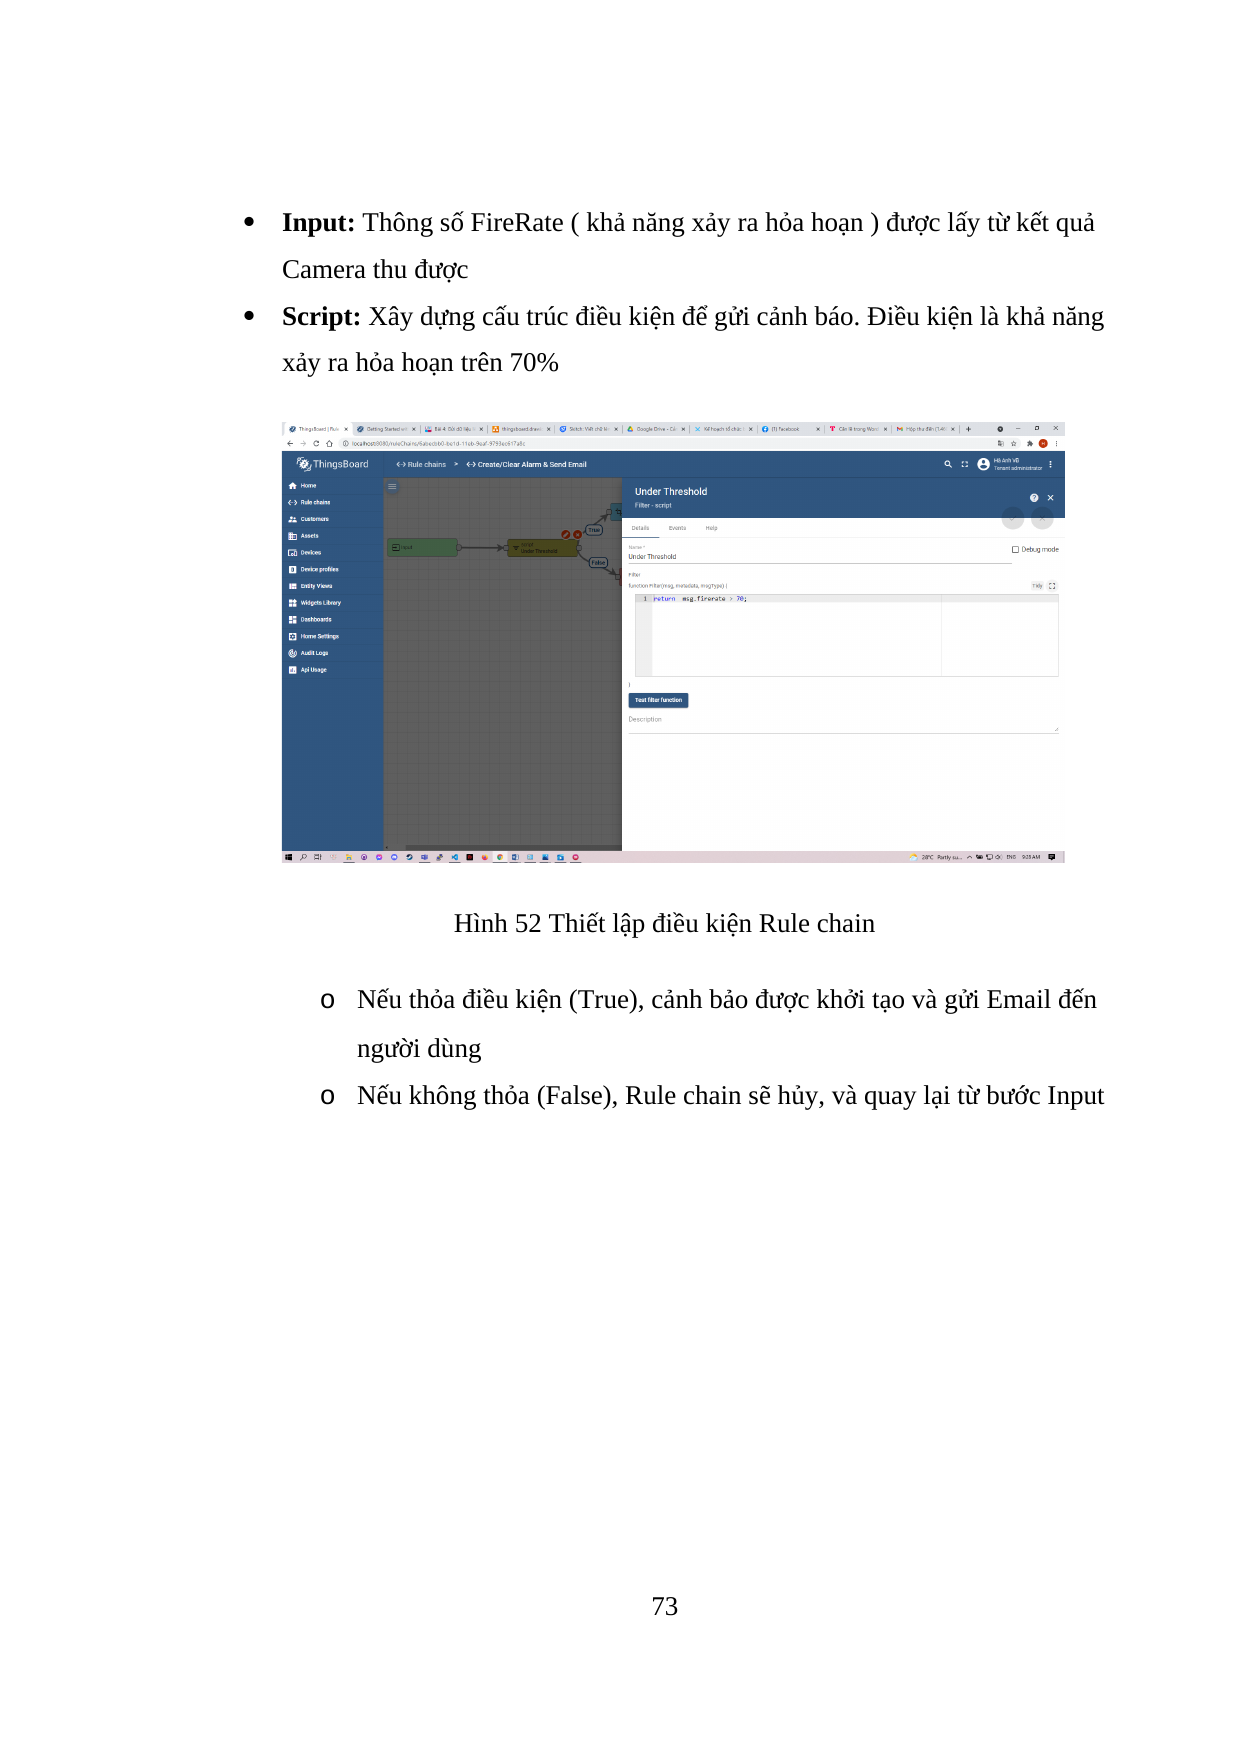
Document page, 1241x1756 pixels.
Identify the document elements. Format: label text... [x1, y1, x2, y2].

list Script: Xây dựng cấu trúc điều kiện để gửi cảnh báo. Điều kiện là khả năng xảy ra hỏa hoạn trên 70% [244, 300, 1122, 378]
list Nếu không thỏa (False), Rule chain sẽ hủy, và quay lại từ bước Input [319, 1079, 1122, 1112]
picture [281, 422, 1065, 863]
list Input: Thông số FireRate ( khả năng xảy ra hỏa hoạn ) được lấy từ kết quả Camera thu được [244, 206, 1122, 284]
list Nếu thỏa điều kiện (True), cảnh bảo được khởi tạo và gửi Email đến người dùng [319, 983, 1122, 1063]
text Hình 52 Thiết lập điều kiện Rule chain [207, 908, 1122, 939]
